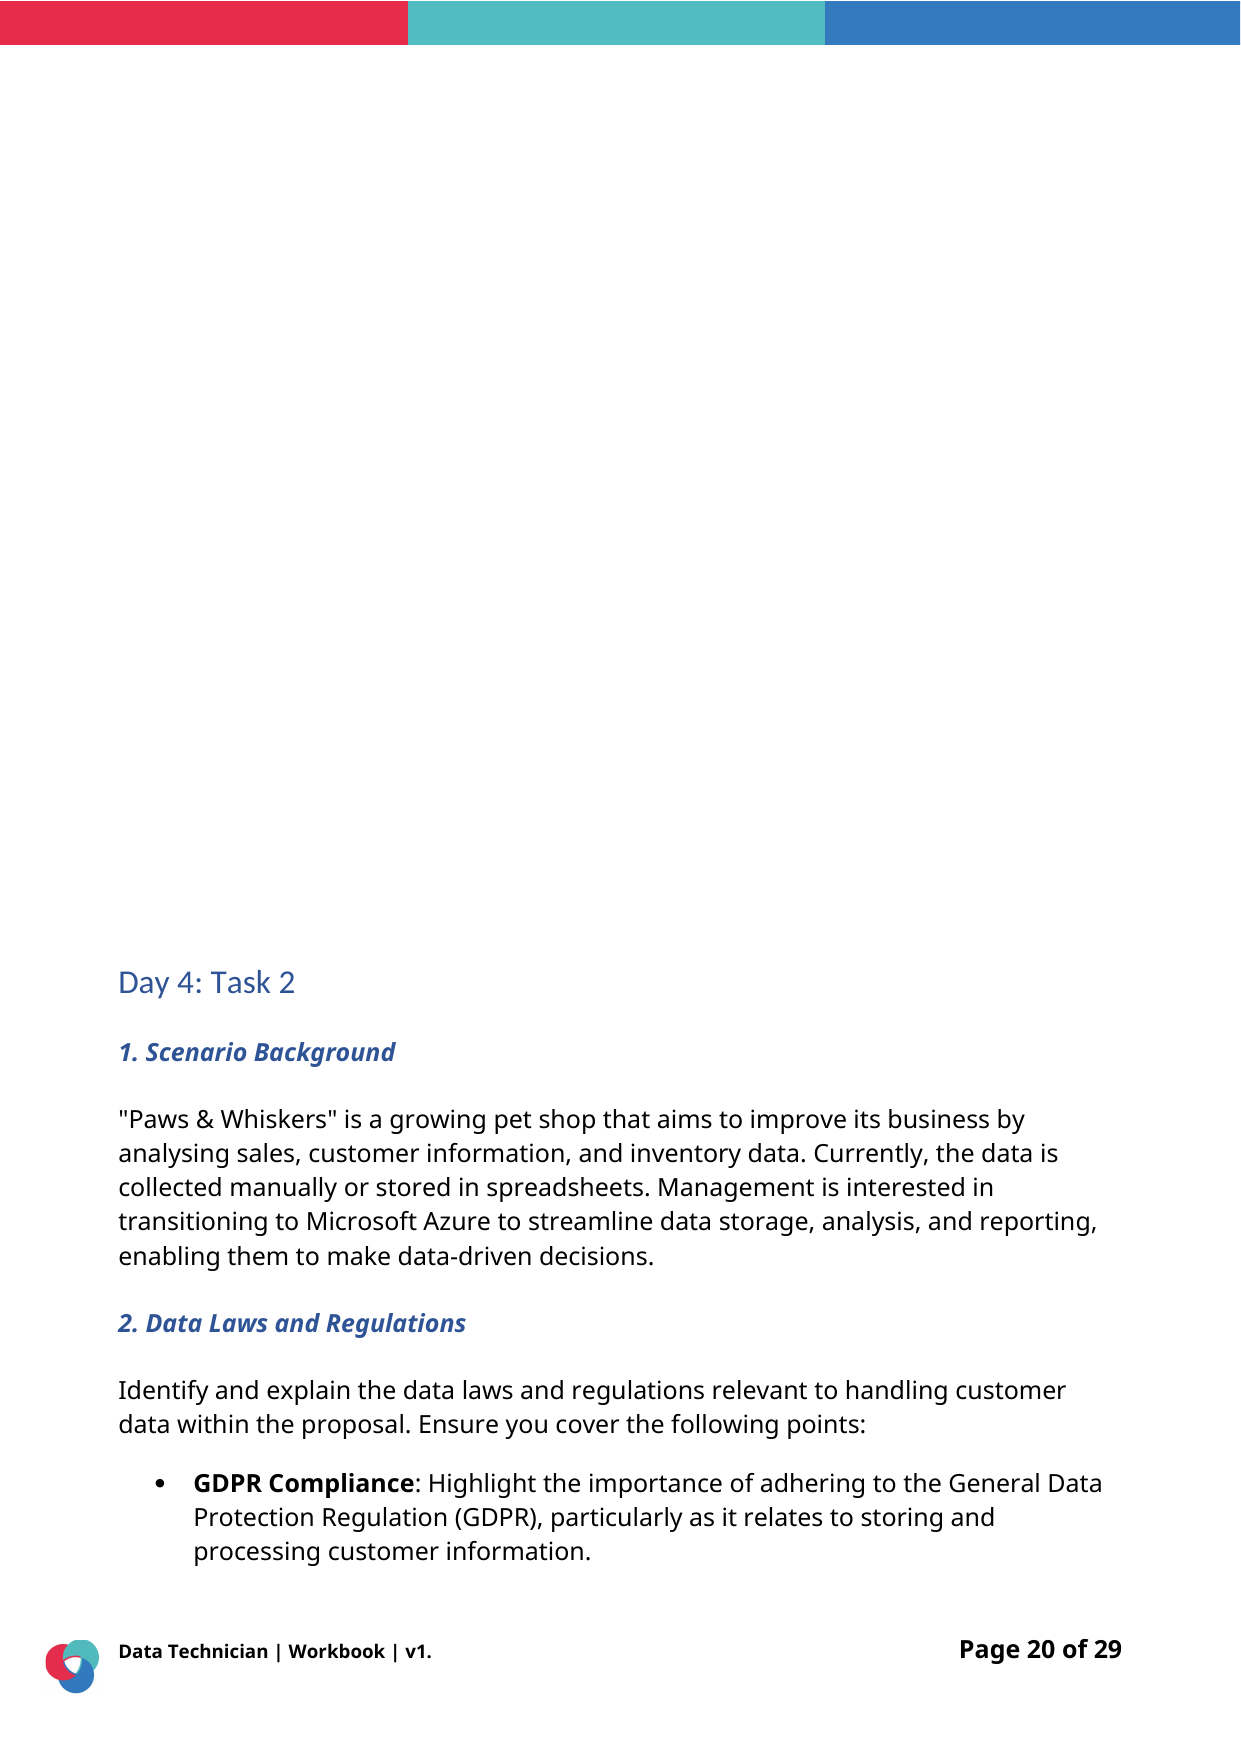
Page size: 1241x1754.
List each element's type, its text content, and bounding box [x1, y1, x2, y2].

picture [45, 1640, 100, 1694]
subtitle 2. Data Laws and Regulations [118, 1305, 1122, 1339]
text "Paws & Whiskers" is a growing pet shop that aims to improve its business by analysing sales, customer information, and inventory data. Currently, the data is collected manually or stored in spreadsheets. Management is interested in transitioning to Microsoft Azure to streamline data storage, analysis, and reporting, enabling them to make data-driven decisions. [118, 1102, 1122, 1272]
subtitle Day 4: Task 2 [118, 961, 1122, 1001]
list GDPR Compliance: Highlight the importance of adhering to the General Data Protection Regulation (GDPR), particularly as it relates to storing and processing customer information. [156, 1466, 1122, 1568]
subtitle 1. Scenario Background [118, 1034, 1122, 1069]
text Identify and explain the data laws and regulations relevant to handling customer data within the proposal. Ensure you cover the following points: [118, 1373, 1122, 1441]
